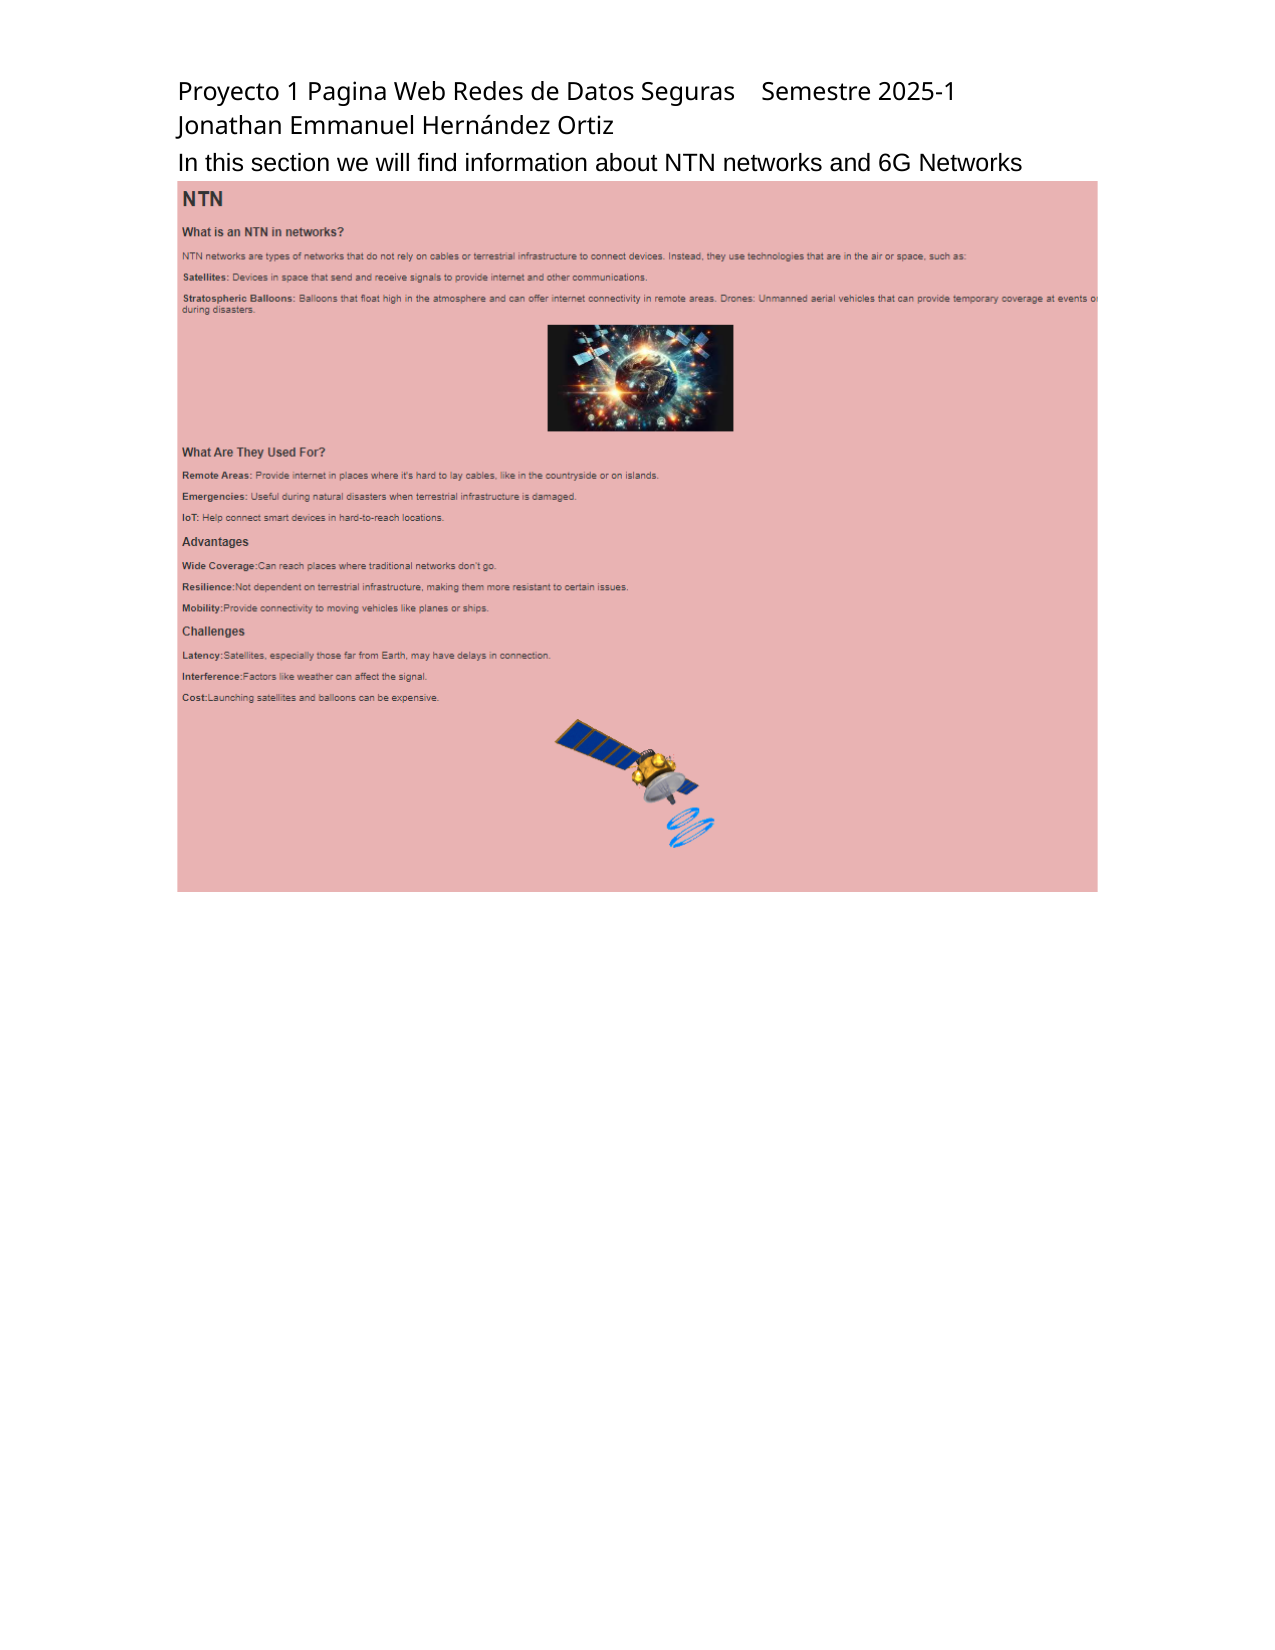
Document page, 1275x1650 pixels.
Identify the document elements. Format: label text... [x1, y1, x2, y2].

picture [177, 181, 1098, 892]
text In this section we will find information about NTN networks and 6G Networks [177, 148, 1098, 181]
